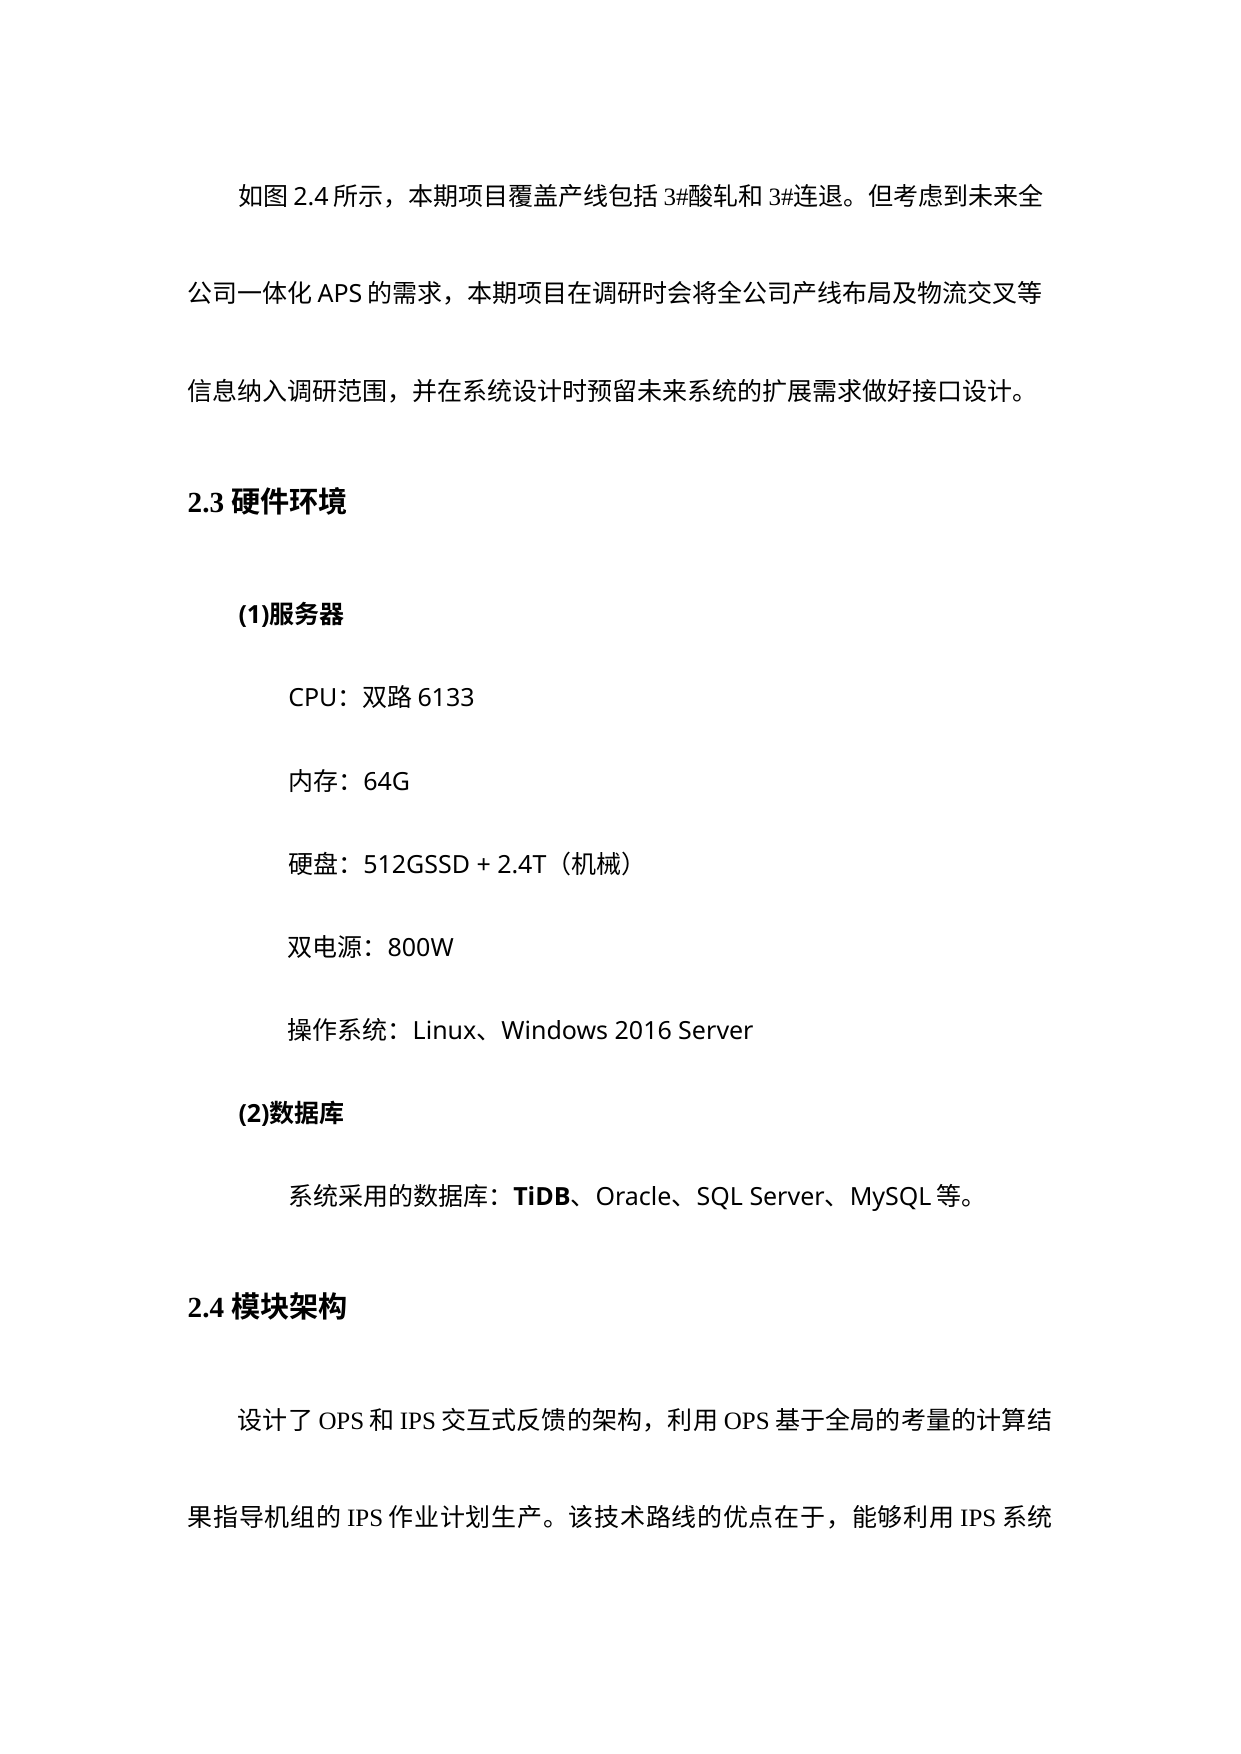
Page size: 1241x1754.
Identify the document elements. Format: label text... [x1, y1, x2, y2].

subtitle 2.4 模块架构 [187, 1272, 1053, 1337]
text 如图2.4所示，本期项目覆盖产线包括3#酸轧和3#连退。但考虑到未来全公司一体化APS的需求，本期项目在调研时会将全公司产线布局及物流交叉等信息纳入调研范围，并在系统设计时预留未来系统的扩展需求做好接口设计。 [187, 162, 1053, 422]
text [187, 1386, 1053, 1548]
text CPU：双路6133 [237, 663, 1053, 728]
text (2)数据库 [187, 1079, 1053, 1144]
text 双电源：800W [237, 913, 1053, 978]
text (1)服务器 [187, 580, 1053, 645]
text 操作系统：Linux、Windows 2016 Server [237, 996, 1053, 1061]
subtitle 2.3 硬件环境 [187, 467, 1053, 532]
text 系统采用的数据库：TiDB、Oracle、SQL Server、MySQL等。 [237, 1162, 1053, 1227]
text 硬盘：512GSSD + 2.4T（机械） [237, 830, 1053, 895]
text 内存：64G [237, 747, 1053, 812]
